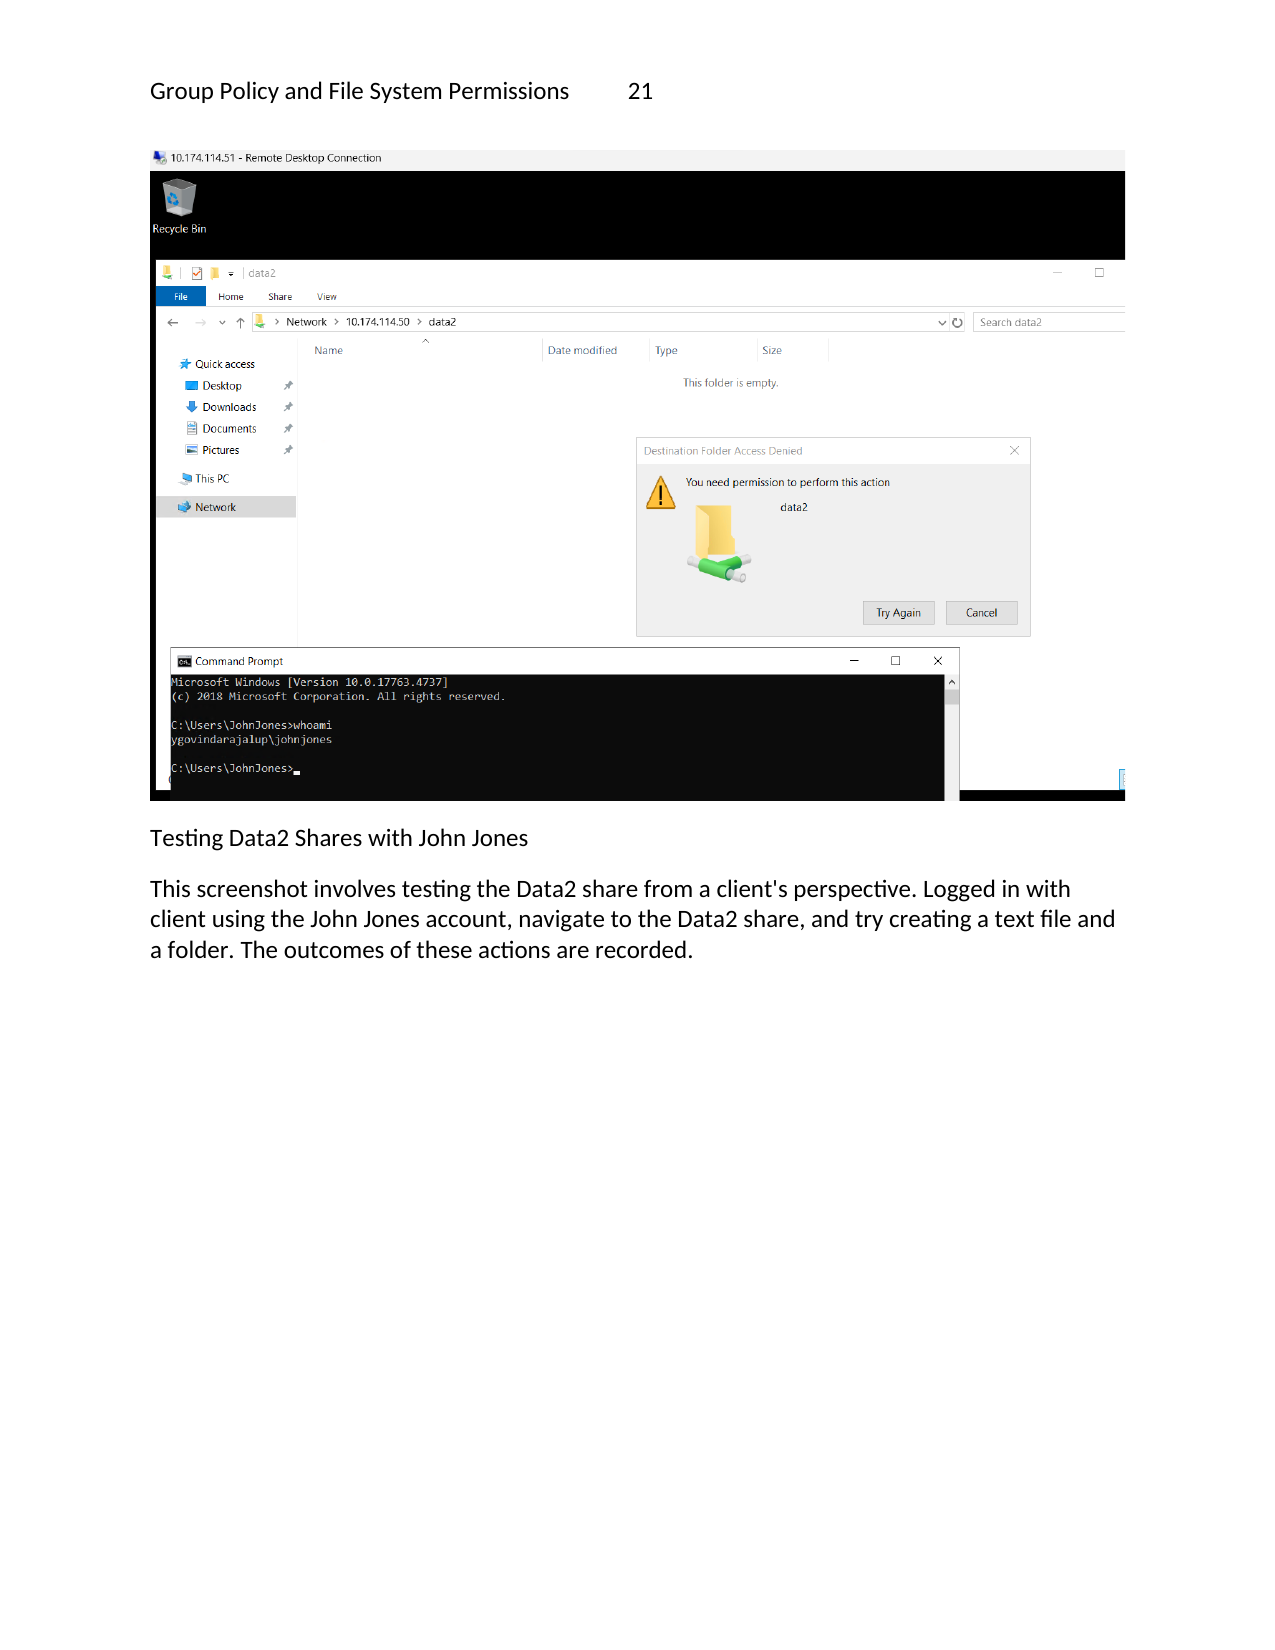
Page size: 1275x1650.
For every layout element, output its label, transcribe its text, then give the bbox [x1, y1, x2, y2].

text This screenshot involves testing the Data2 share from a client's perspective. Logged in with client using the John Jones account, navigate to the Data2 share, and try creating a text file and a folder. The outcomes of these actions are recorded. [150, 873, 1125, 965]
text Testing Data2 Shares with John Jones [150, 822, 1125, 852]
picture [150, 150, 1125, 801]
